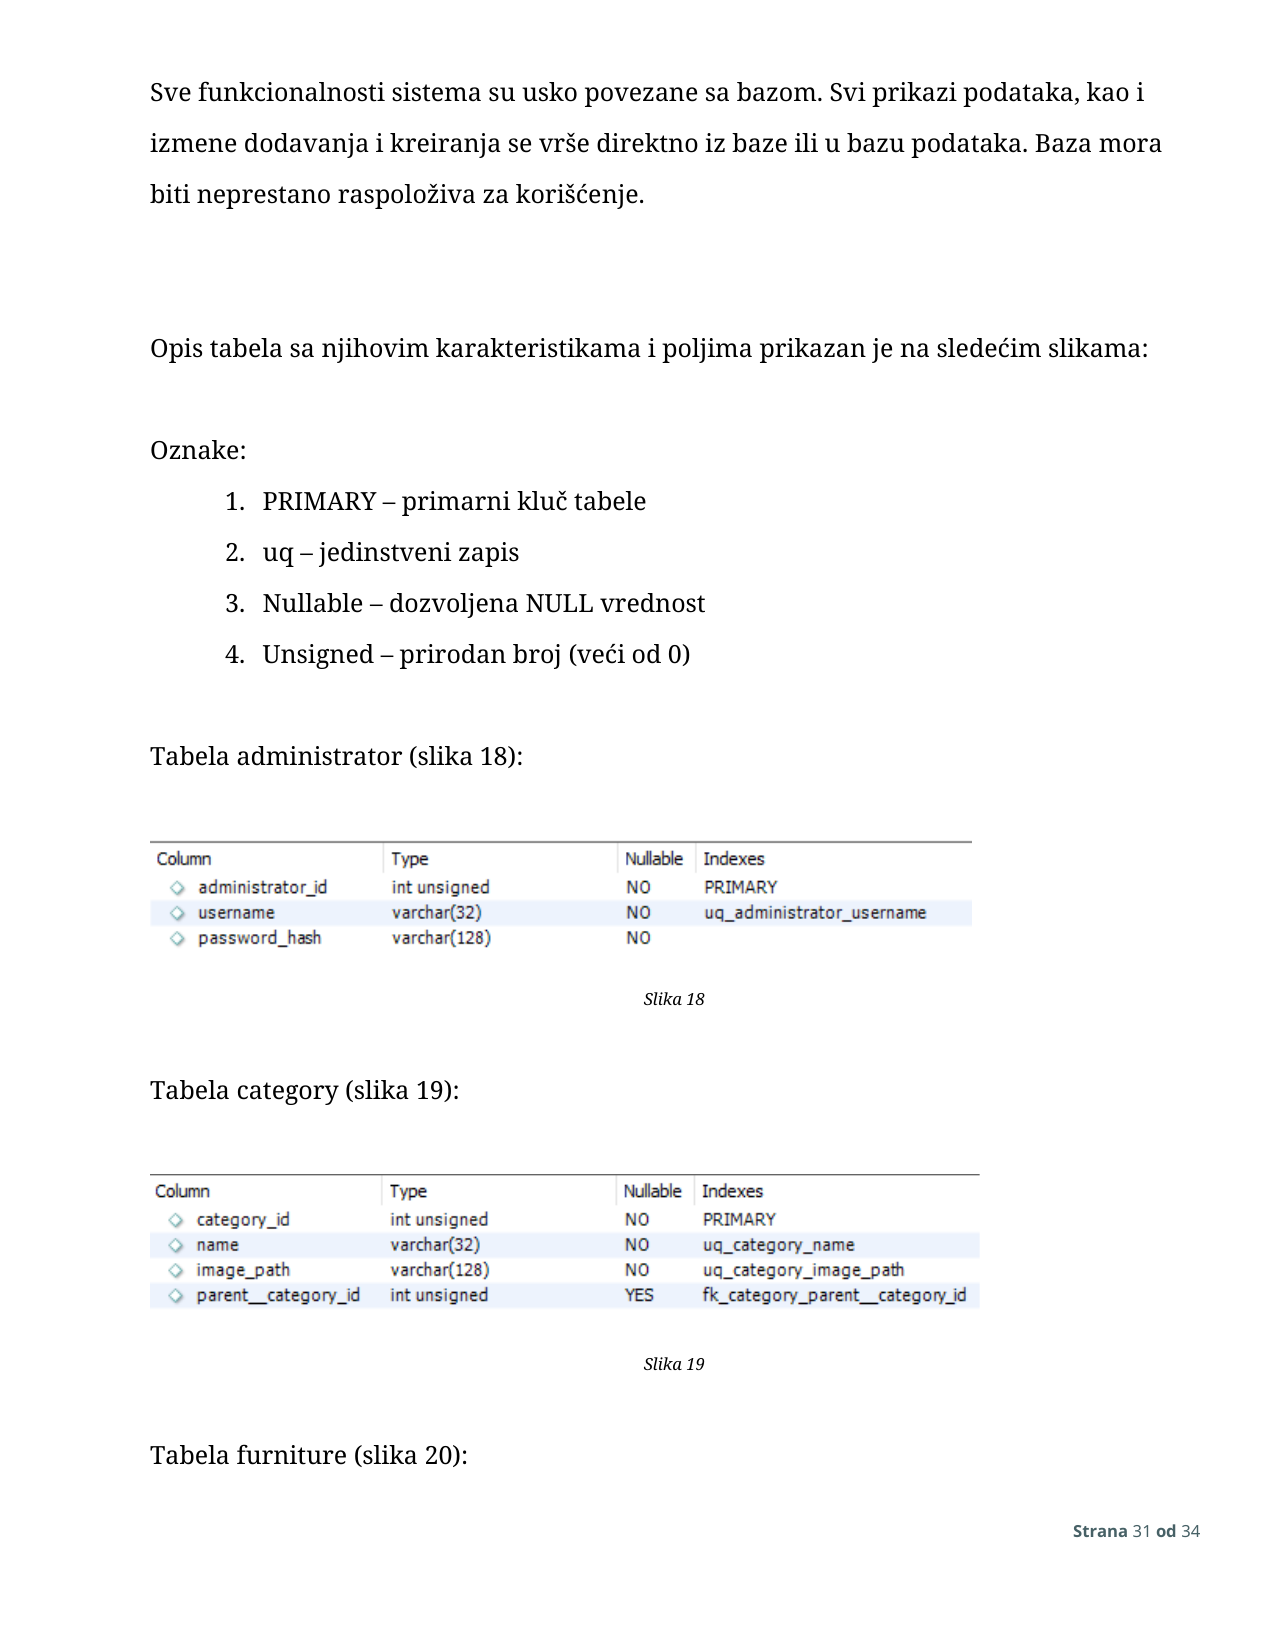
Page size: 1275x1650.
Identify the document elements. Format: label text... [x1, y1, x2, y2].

text Sve funkcionalnosti sistema su usko povezane sa bazom. Svi prikazi podataka, kao i izmene dodavanja i kreiranja se vrše direktno iz baze ili u bazu podataka. Baza mora biti neprestano raspoloživa za korišćenje. [150, 75, 1200, 211]
text Oznake: [150, 432, 1200, 466]
picture [150, 1174, 980, 1336]
picture [150, 840, 972, 971]
text Slika 18 [150, 987, 1200, 1010]
list Nullable – dozvoljena NULL vrednost [225, 585, 1200, 619]
text Tabela furniture (slika 20): [150, 1437, 1200, 1472]
list Unsigned – prirodan broj (veći od 0) [225, 636, 1200, 671]
text Tabela administrator (slika 18): [150, 738, 1200, 773]
text Slika 19 [150, 1352, 1200, 1375]
list uq – jedinstveni zapis [225, 534, 1200, 568]
text Tabela category (slika 19): [150, 1072, 1200, 1106]
list PRIMARY – primarni kluč tabele [225, 483, 1200, 517]
text Opis tabela sa njihovim karakteristikama i poljima prikazan je na sledećim slikama: [150, 330, 1200, 364]
